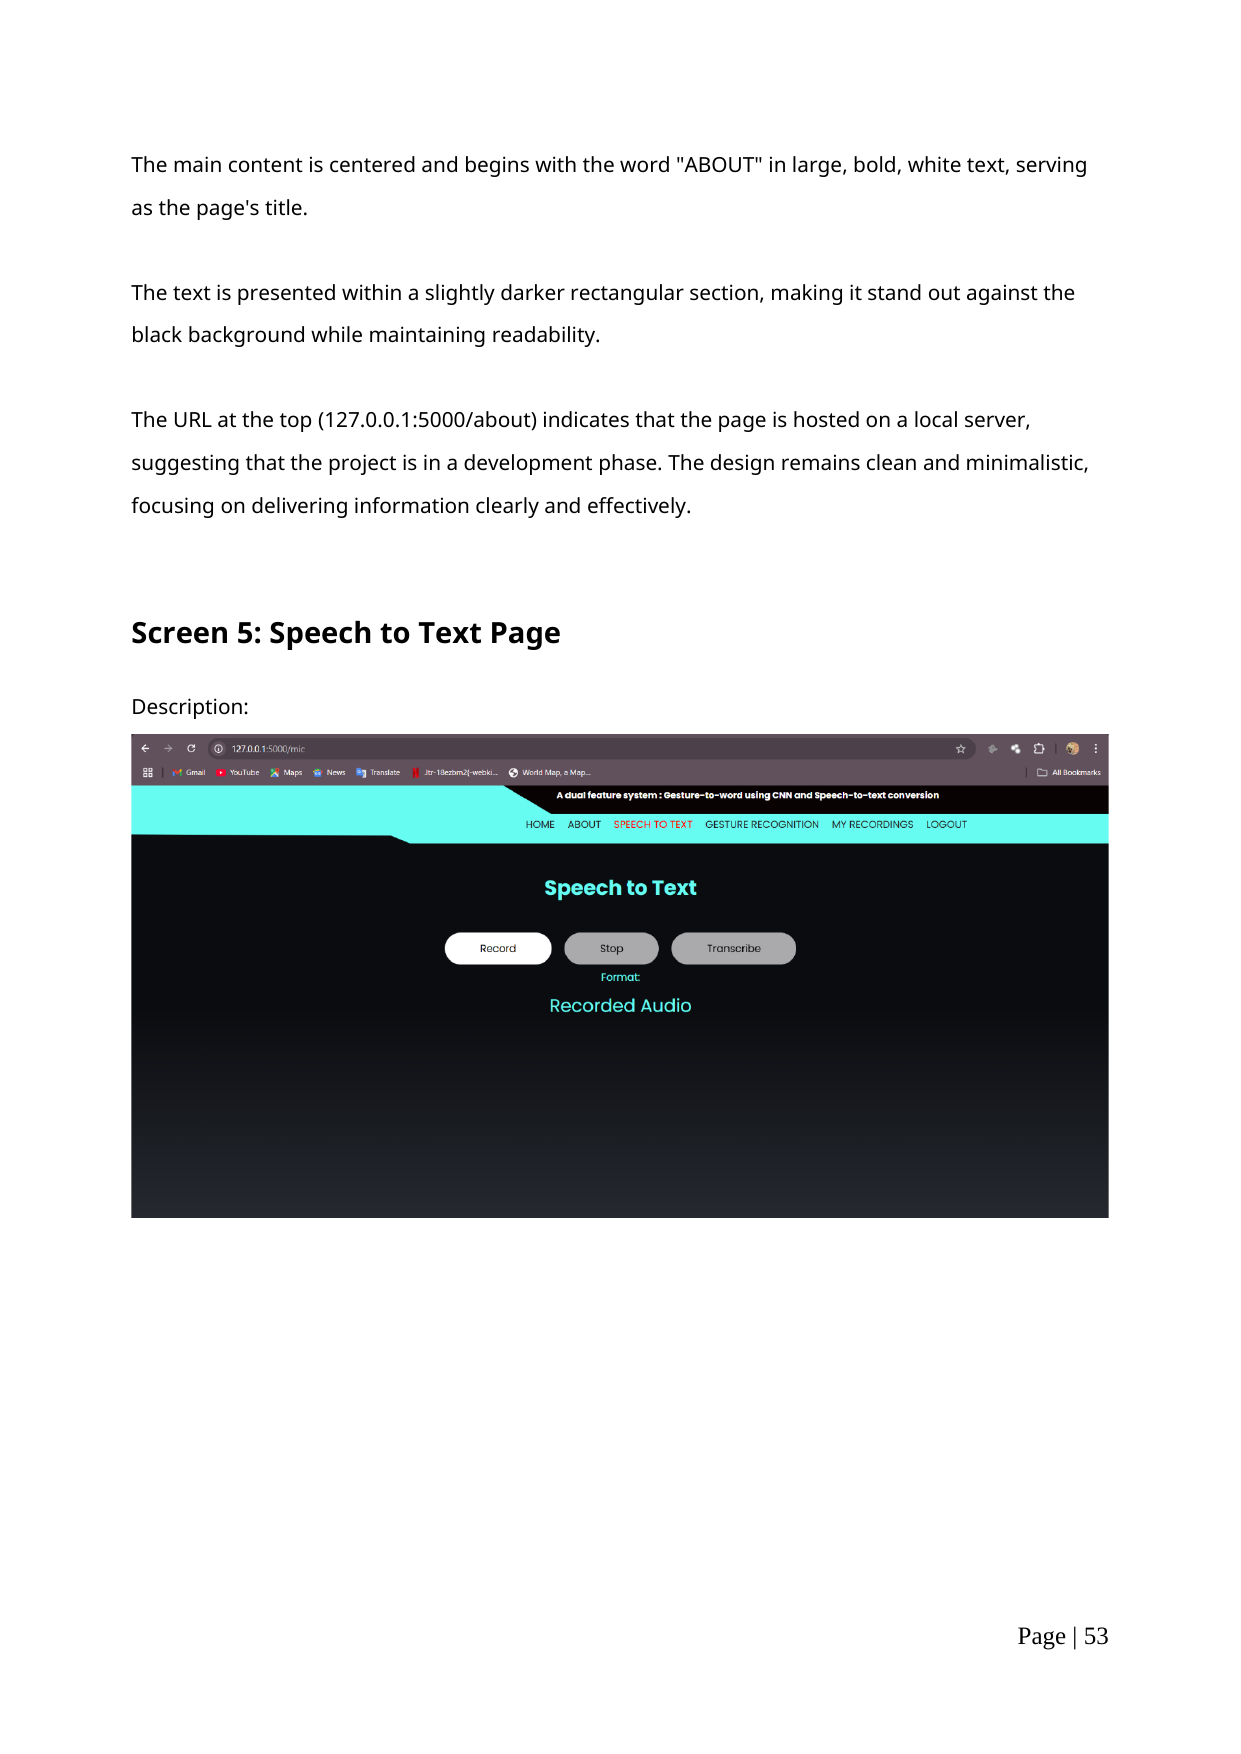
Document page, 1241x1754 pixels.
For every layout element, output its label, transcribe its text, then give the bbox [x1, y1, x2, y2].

text The text is presented within a slightly darker rectangular section, making it stand out against the black background while maintaining readability. [131, 278, 1108, 349]
text Screen 5: Speech to Text Page [131, 613, 1108, 652]
text The main content is centered and begins with the word "ABOUT" in large, bold, white text, serving as the page's title. [131, 150, 1108, 221]
text The URL at the top (127.0.0.1:5000/about) indicates that the page is hosted on a local server, suggesting that the project is in a development phase. The design remains clean and minimalistic, focusing on delivering information clearly and effectively. [131, 406, 1108, 519]
picture [131, 734, 1109, 1218]
text Description: [131, 692, 1108, 721]
